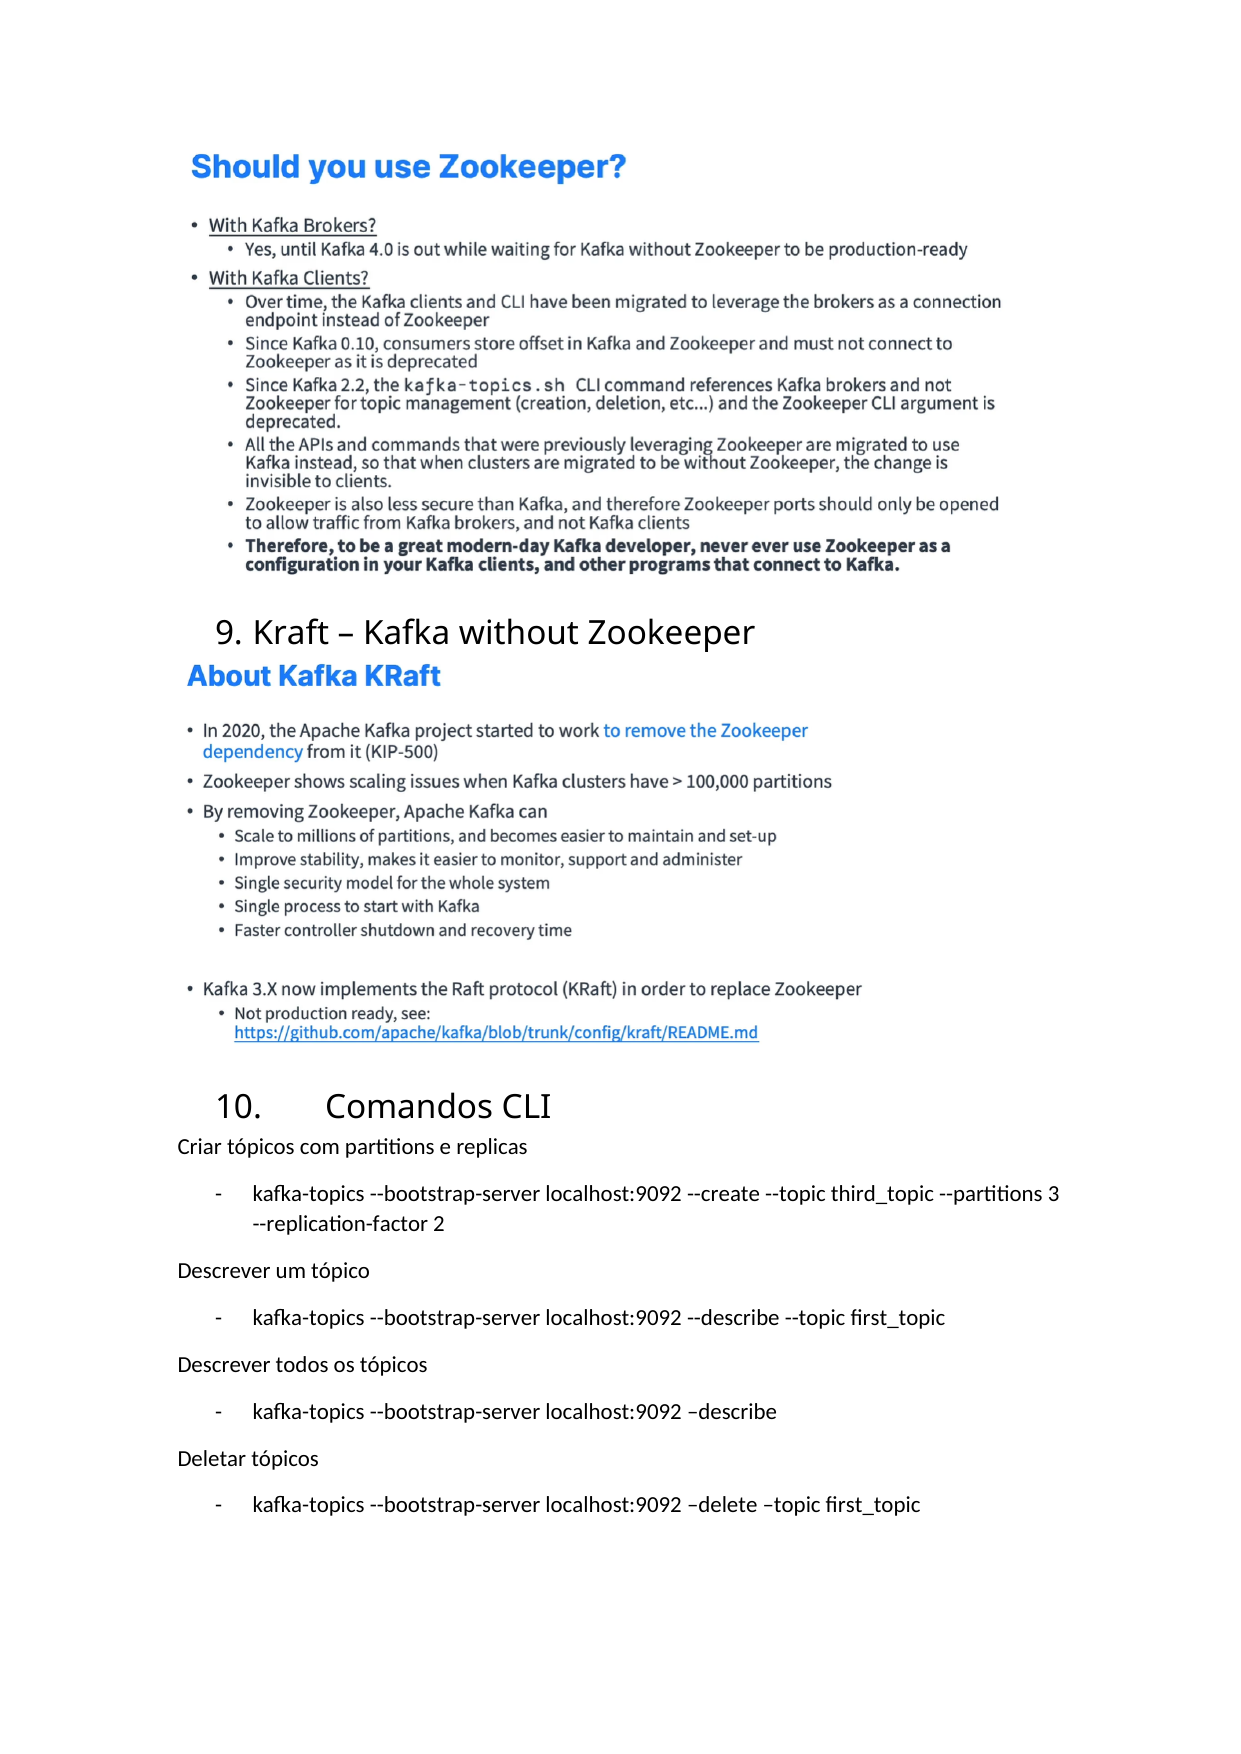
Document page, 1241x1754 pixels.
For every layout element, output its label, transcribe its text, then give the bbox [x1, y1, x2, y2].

text Deletar tópicos [177, 1444, 1063, 1472]
list kafka-topics --bootstrap-server localhost:9092 –delete –topic first_topic [215, 1491, 1063, 1519]
list kafka-topics --bootstrap-server localhost:9092 --create --topic third_topic --partitions 3 --replication-factor 2 [215, 1179, 1063, 1237]
subtitle Kraft – Kafka without Zookeeper [215, 609, 1063, 654]
list kafka-topics --bootstrap-server localhost:9092 --describe --topic first_topic [215, 1303, 1063, 1331]
picture [177, 658, 881, 1057]
text Descrever um tópico [177, 1256, 1063, 1284]
text Descrever todos os tópicos [177, 1350, 1063, 1378]
picture [177, 147, 1028, 582]
list kafka-topics --bootstrap-server localhost:9092 –describe [215, 1397, 1063, 1425]
text Criar tópicos com partitions e replicas [177, 1132, 1063, 1160]
subtitle Comandos CLI [215, 1083, 1063, 1129]
